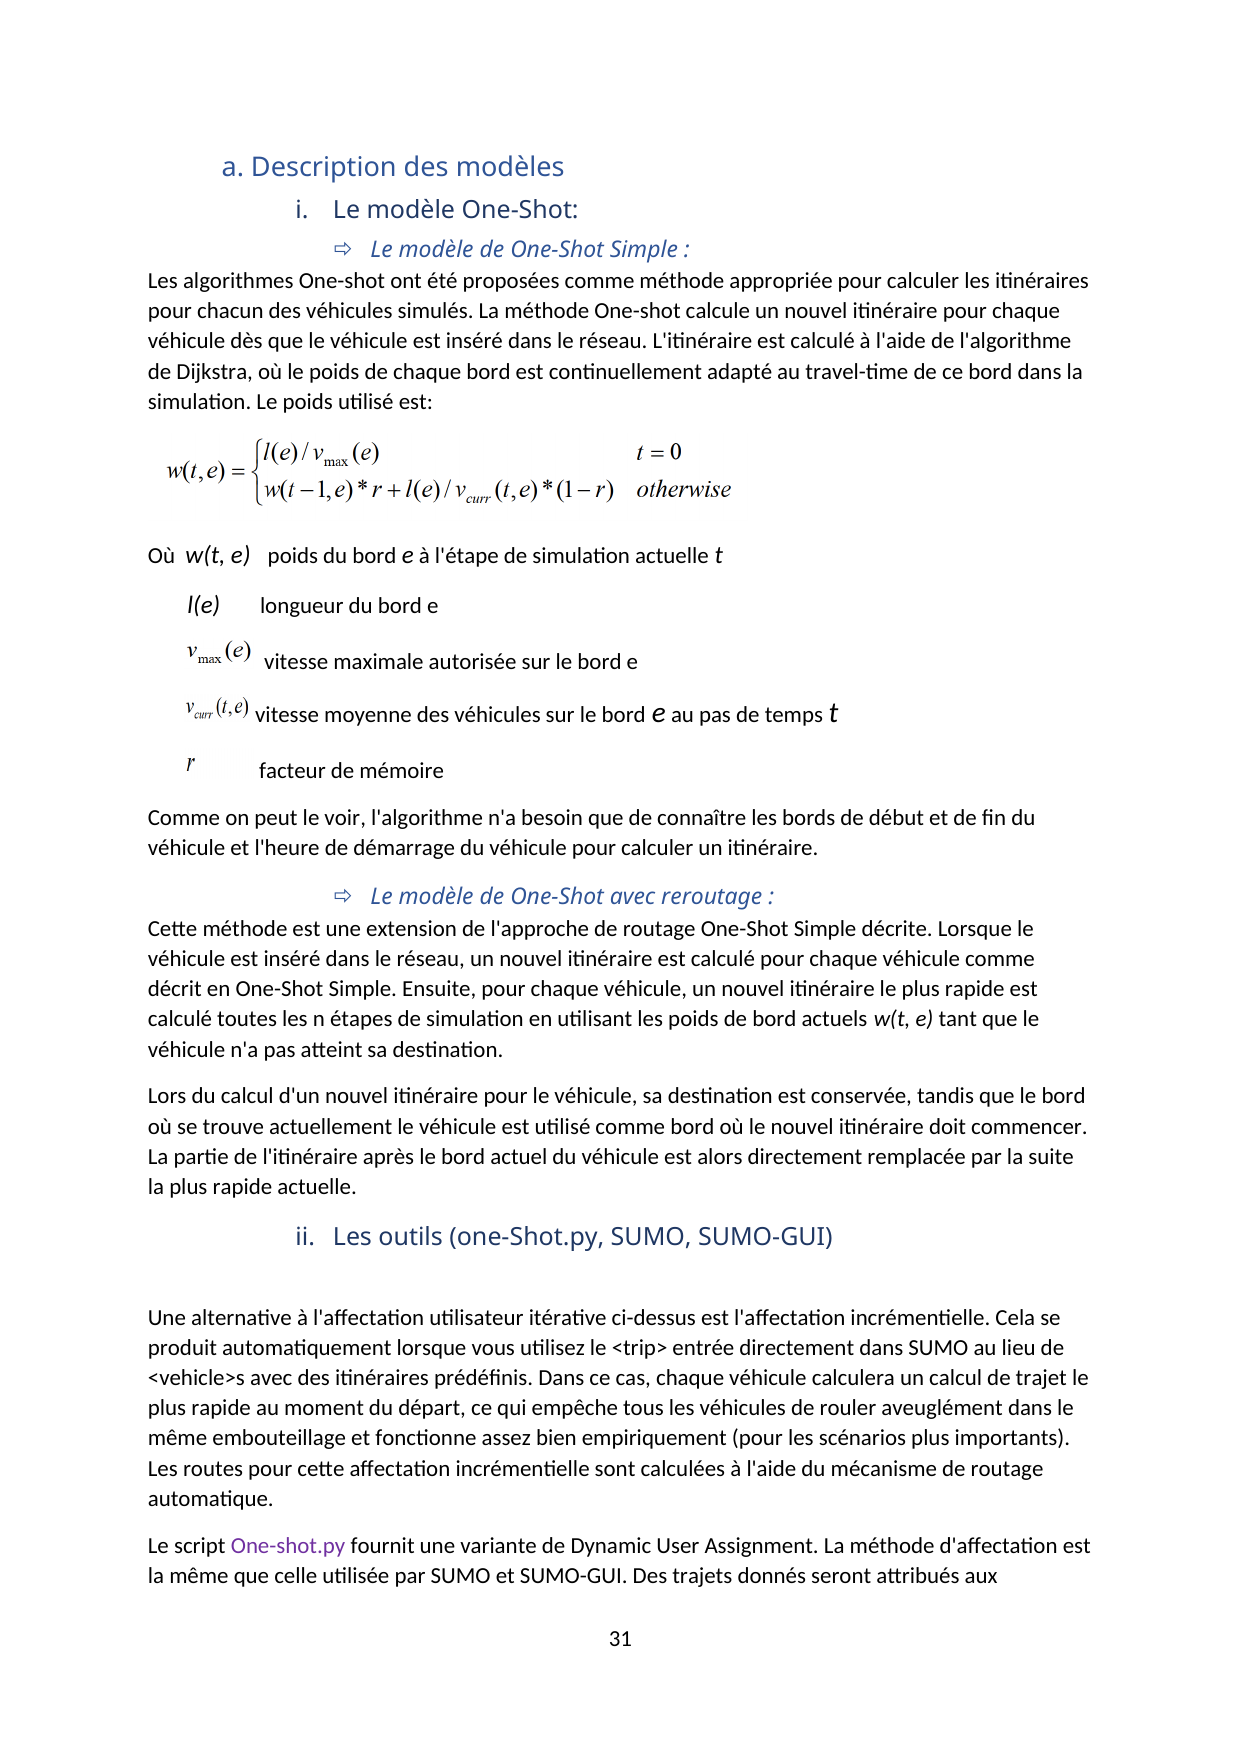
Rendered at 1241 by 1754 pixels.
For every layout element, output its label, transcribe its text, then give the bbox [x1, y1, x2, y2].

subtitle Les outils (one-Shot.py, SUMO, SUMO-GUI) [295, 1219, 1093, 1253]
text Les algorithmes One-shot ont été proposées comme méthode appropriée pour calculer les itinéraires pour chacun des véhicules simulés. La méthode One-shot calcule un nouvel itinéraire pour chaque véhicule dès que le véhicule est inséré dans le réseau. L'itinéraire est calculé à l'aide de l'algorithme de Dijkstra, où le poids de chaque bord est continuellement adapté au travel-time de ce bord dans la simulation. Le poids utilisé est: [148, 266, 1093, 415]
subtitle Le modèle One-Shot: [295, 192, 1093, 226]
text Où w(t, e) poids du bord e à l'étape de simulation actuelle t [148, 539, 1093, 570]
text vitesse maximale autorisée sur le bord e [148, 638, 1093, 675]
picture [183, 638, 254, 669]
text Cette méthode est une extension de l'approche de routage One-Shot Simple décrite. Lorsque le véhicule est inséré dans le réseau, un nouvel itinéraire est calculé pour chaque véhicule comme décrit en One-Shot Simple. Ensuite, pour chaque véhicule, un nouvel itinéraire le plus rapide est calculé toutes les n étapes de simulation en utilisant les poids de bord actuels w(t, e) tant que le véhicule n'a pas atteint sa destination. [148, 914, 1093, 1063]
subtitle a. Description des modèles [221, 148, 1093, 184]
subtitle Le modèle de One-Shot avec reroutage : [333, 880, 1093, 911]
text vitesse moyenne des véhicules sur le bord e au pas de temps t [148, 694, 1093, 729]
text l(e) longueur du bord e [148, 589, 1093, 619]
picture [183, 694, 250, 722]
text Une alternative à l'affectation utilisateur itérative ci-dessus est l'affectation incrémentielle. Cela se produit automatiquement lorsque vous utilisez le <trip> entrée directement dans SUMO au lieu de <vehicle>s avec des itinéraires prédéfinis. Dans ce cas, chaque véhicule calculera un calcul de trajet le plus rapide au moment du départ, ce qui empêche tous les véhicules de rouler aveuglément dans le même embouteillage et fonctionne assez bien empiriquement (pour les scénarios plus importants). Les routes pour cette affectation incrémentielle sont calculées à l'aide du mécanisme de routage automatique. [148, 1303, 1093, 1512]
text facteur de mémoire [148, 749, 1093, 784]
text Comme on peut le voir, l'algorithme n'a besoin que de connaître les bords de début et de fin du véhicule et l'heure de démarrage du véhicule pour calculer un itinéraire. [148, 803, 1093, 861]
subtitle Le modèle de One-Shot Simple : [333, 232, 1093, 264]
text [148, 1531, 1093, 1589]
text Lors du calcul d'un nouvel itinéraire pour le véhicule, sa destination est conservée, tandis que le bord où se trouve actuellement le véhicule est utilisé comme bord où le nouvel itinéraire doit commencer. La partie de l'itinéraire après le bord actuel du véhicule est alors directement remplacée par la suite la plus rapide actuelle. [148, 1082, 1093, 1200]
picture [147, 433, 748, 521]
picture [183, 748, 254, 779]
